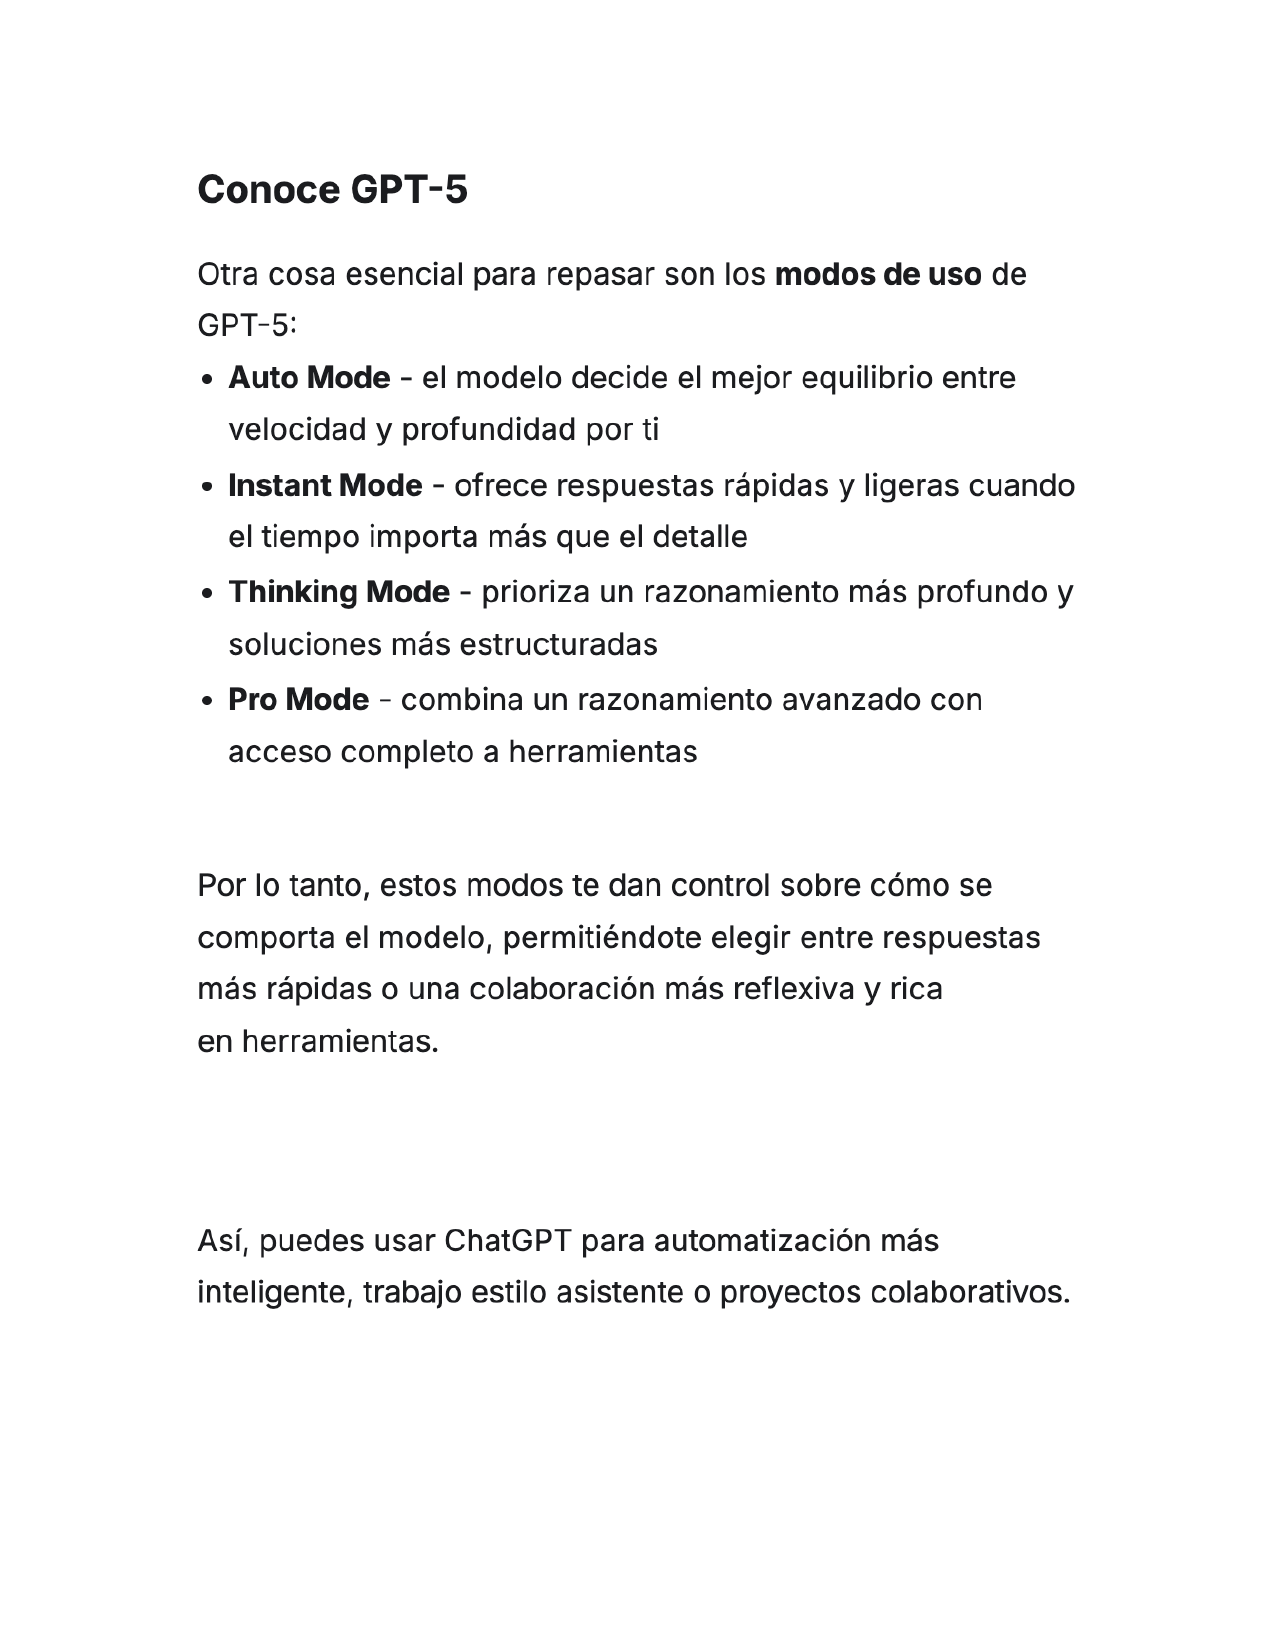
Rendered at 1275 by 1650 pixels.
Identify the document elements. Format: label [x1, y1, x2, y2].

picture [177, 147, 1098, 1413]
